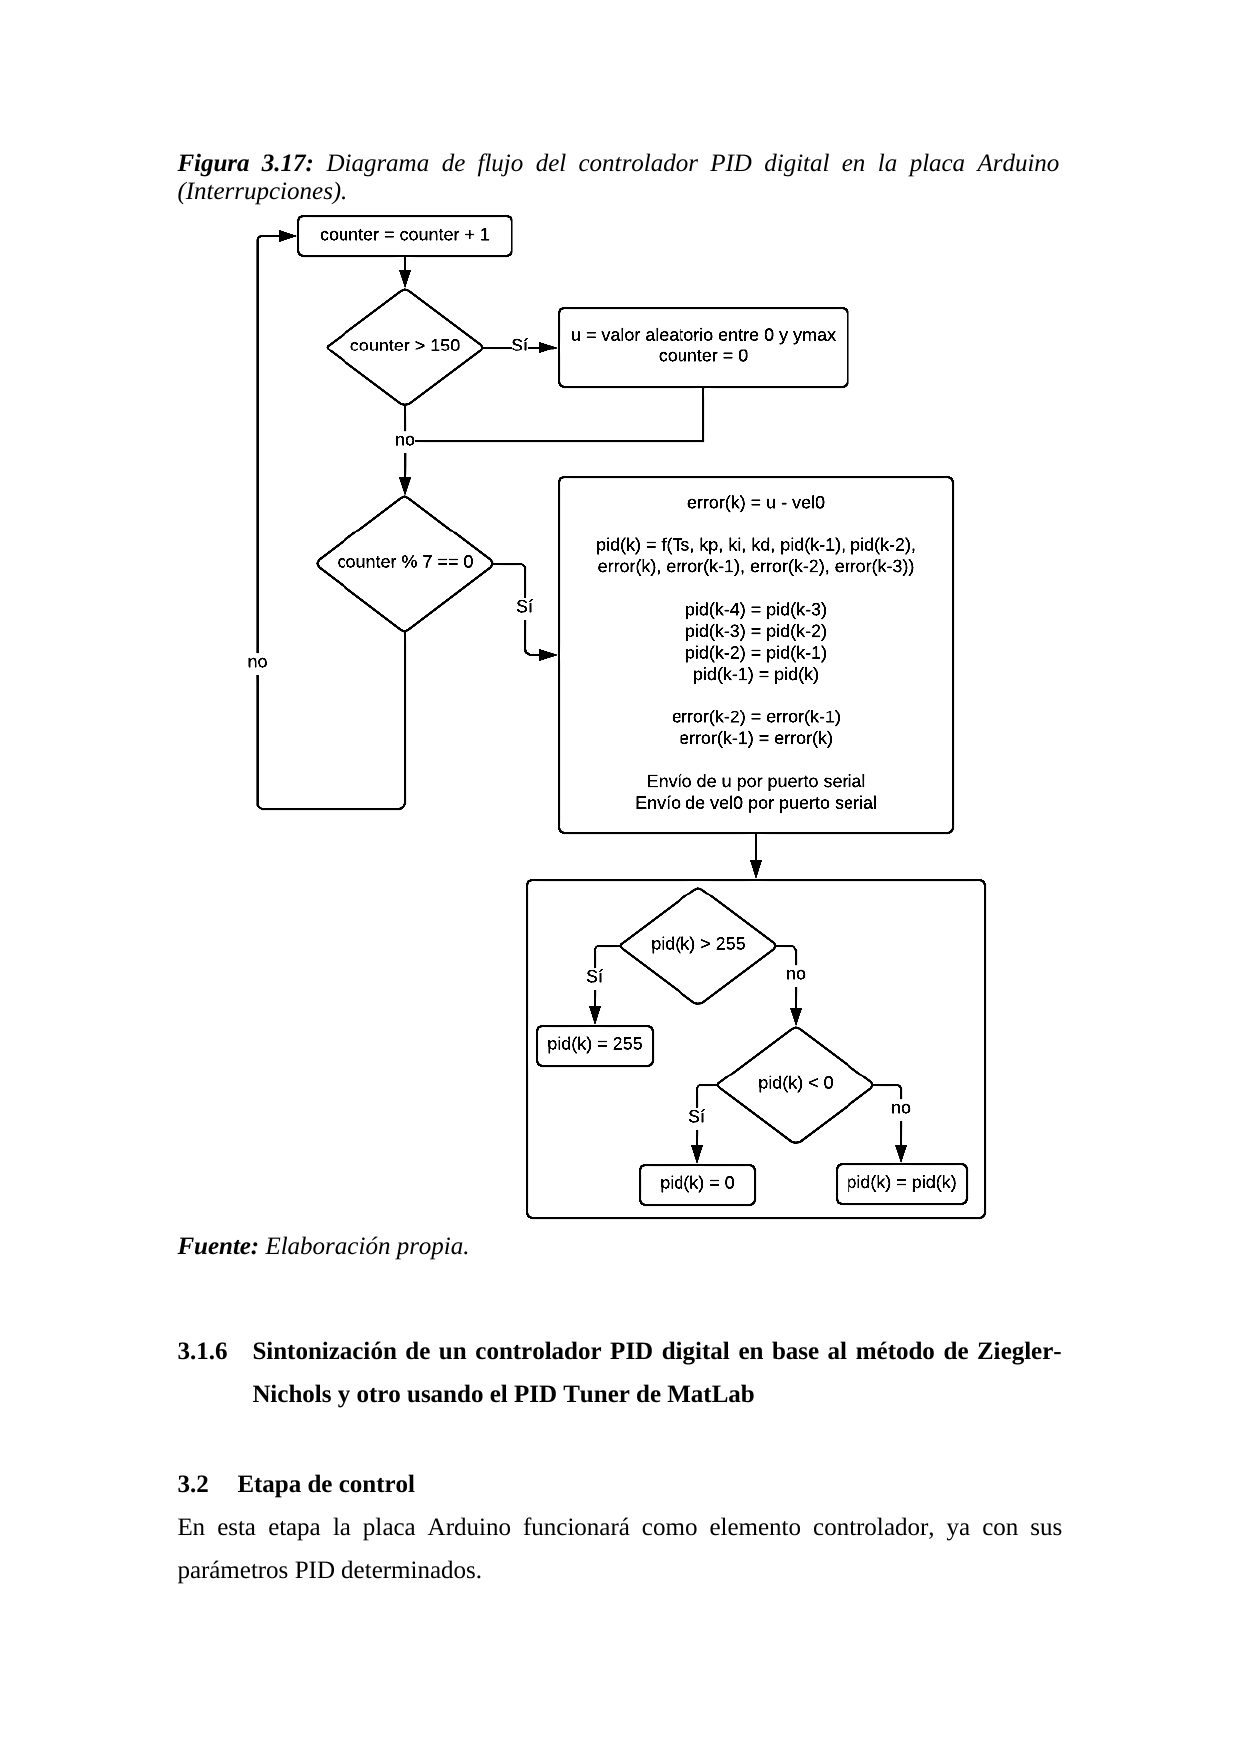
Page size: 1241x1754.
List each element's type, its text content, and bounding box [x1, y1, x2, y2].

text Figura 3.17: Diagrama de flujo del controlador PID digital en la placa Arduino (Interrupciones). [177, 148, 1063, 205]
picture [245, 205, 995, 1232]
subtitle Sintonización de un controlador PID digital en base al método de Ziegler-Nichols y otro usando el PID Tuner de MatLab [177, 1336, 1063, 1408]
subtitle Etapa de control [177, 1469, 1063, 1498]
text Fuente: Elaboración propia. [177, 1231, 1063, 1260]
text En esta etapa la placa Arduino funcionará como elemento controlador, ya con sus parámetros PID determinados. [177, 1512, 1063, 1584]
